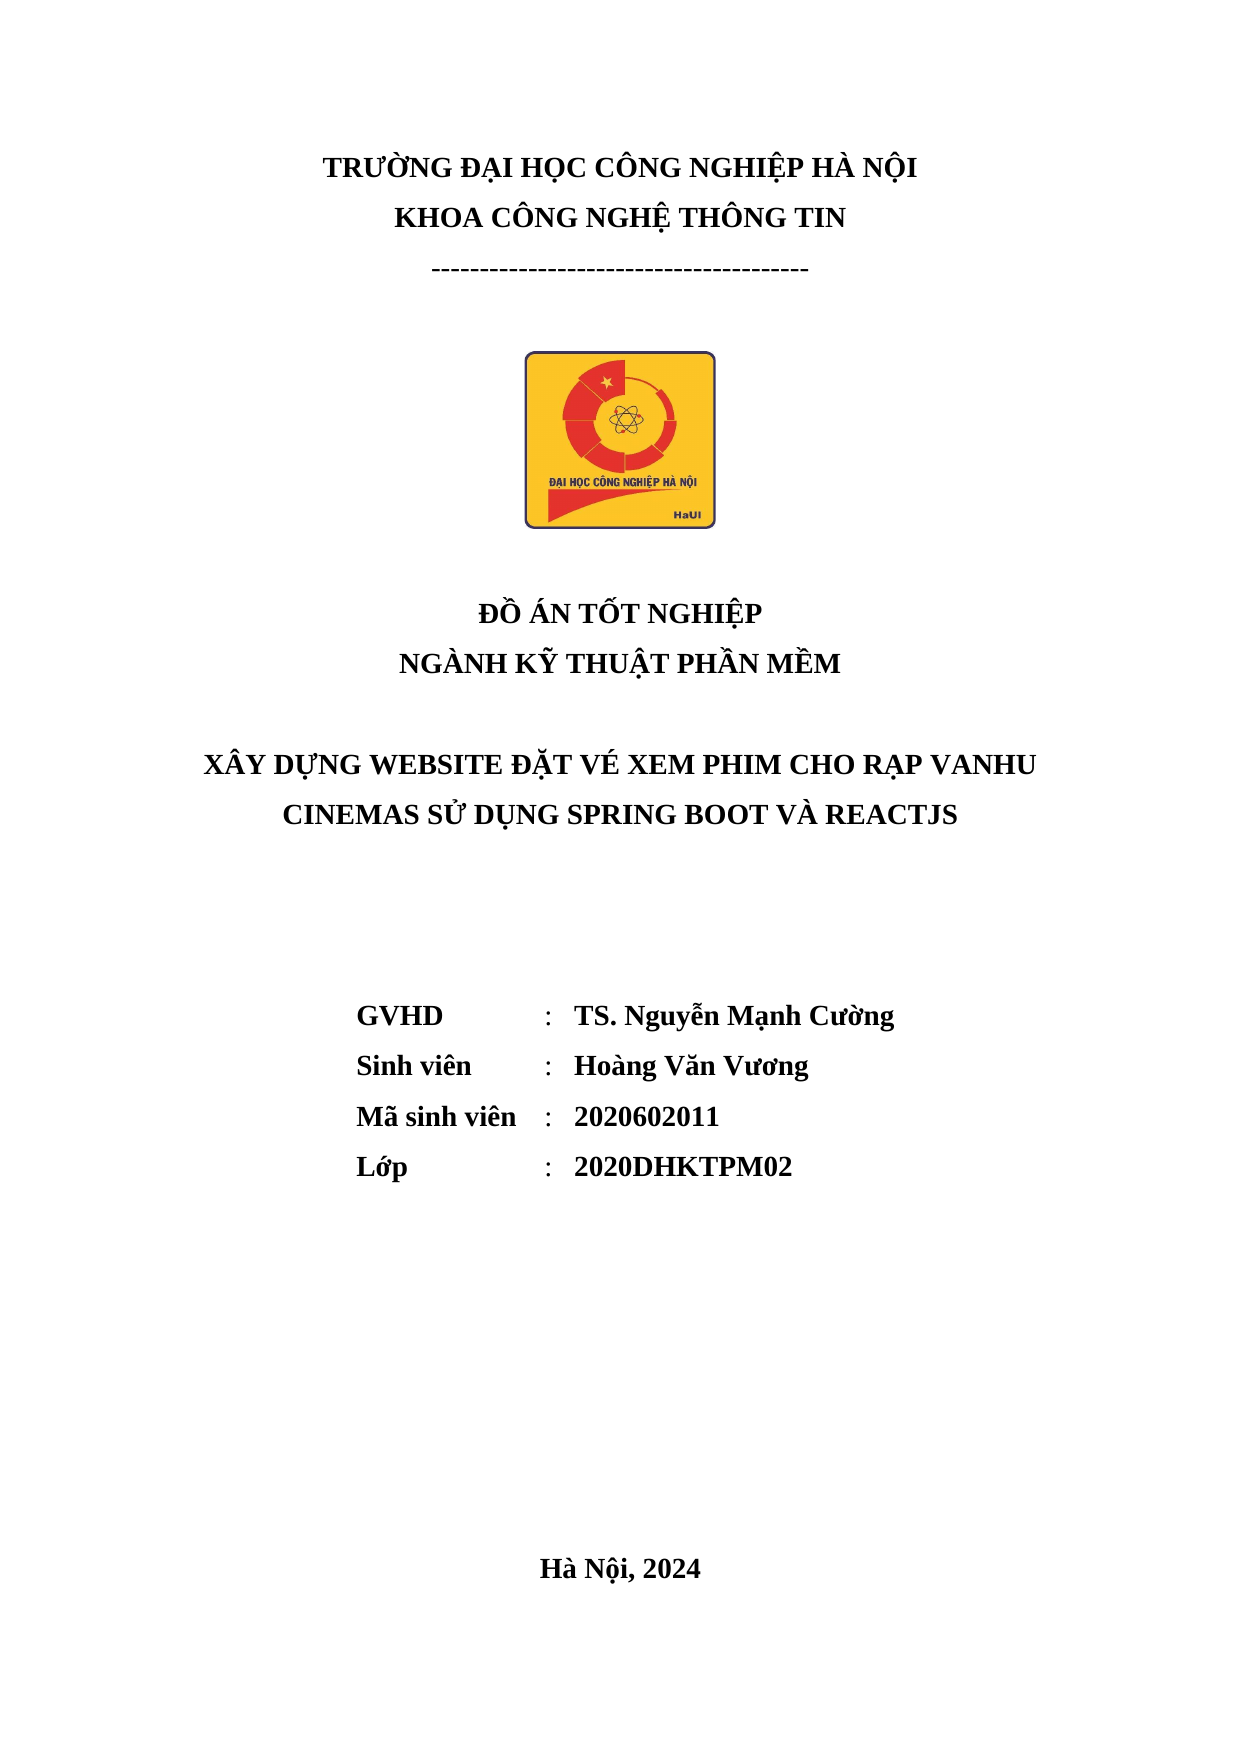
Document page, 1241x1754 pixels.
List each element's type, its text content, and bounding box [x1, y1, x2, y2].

text Hà Nội, 2024 [150, 1551, 1090, 1585]
text NGÀNH KỸ THUẬT PHẦN MỀM [150, 646, 1090, 680]
picture [524, 351, 716, 529]
table_cell : [533, 1149, 563, 1199]
table_cell Lớp [297, 1149, 533, 1199]
text XÂY DỰNG WEBSITE ĐẶT VÉ XEM PHIM CHO RẠP VANHU CINEMAS SỬ DỤNG SPRING BOOT VÀ REACTJS [150, 747, 1090, 831]
text TRƯỜNG ĐẠI HỌC CÔNG NGHIỆP HÀ NỘI [150, 150, 1090, 183]
table_cell : [533, 1099, 563, 1149]
table_cell 2020DHKTPM02 [563, 1149, 943, 1199]
table_cell Mã sinh viên [297, 1099, 533, 1149]
table_cell Hoàng Văn Vương [563, 1049, 943, 1099]
table_header GVHD [297, 998, 533, 1048]
table_cell Sinh viên [297, 1049, 533, 1099]
table_cell : [533, 1049, 563, 1099]
table_header TS. Nguyễn Mạnh Cường [563, 998, 943, 1048]
text --------------------------------------- [150, 251, 1090, 284]
table_header : [533, 998, 563, 1048]
text KHOA CÔNG NGHỆ THÔNG TIN [150, 200, 1090, 234]
text ĐỒ ÁN TỐT NGHIỆP [150, 596, 1090, 629]
table_cell 2020602011 [563, 1099, 943, 1149]
